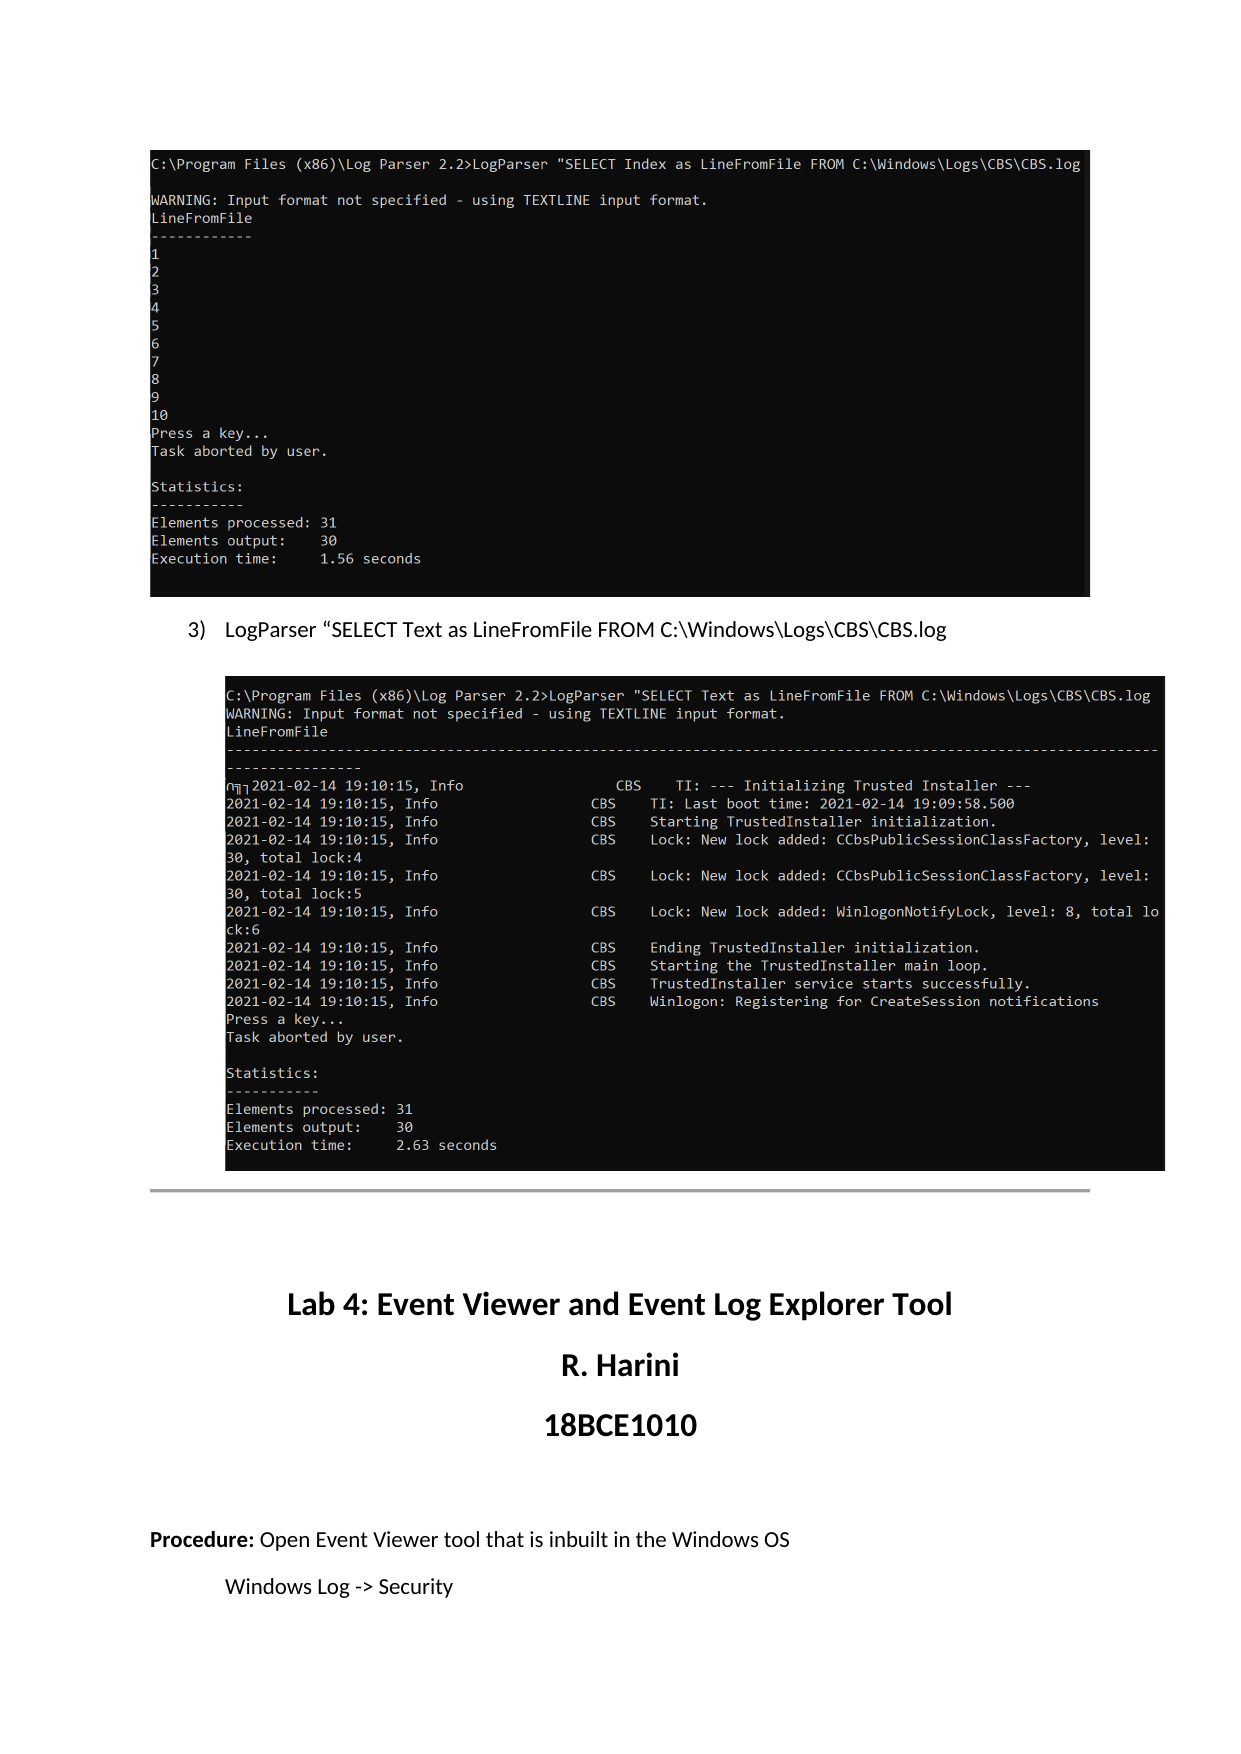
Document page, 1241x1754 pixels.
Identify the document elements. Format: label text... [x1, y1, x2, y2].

picture [150, 150, 1091, 597]
text Windows Log -> Security [150, 1572, 1090, 1600]
text 18BCE1010 [150, 1404, 1090, 1445]
text Procedure: Open Event Viewer tool that is inbuilt in the Windows OS [150, 1525, 1090, 1553]
text R. Harini [150, 1343, 1090, 1384]
text Lab 4: Event Viewer and Event Log Explorer Tool [150, 1283, 1090, 1324]
picture [225, 676, 1166, 1171]
list LogParser “SELECT Text as LineFromFile FROM C:\Windows\Logs\CBS\CBS.log [187, 616, 1090, 644]
